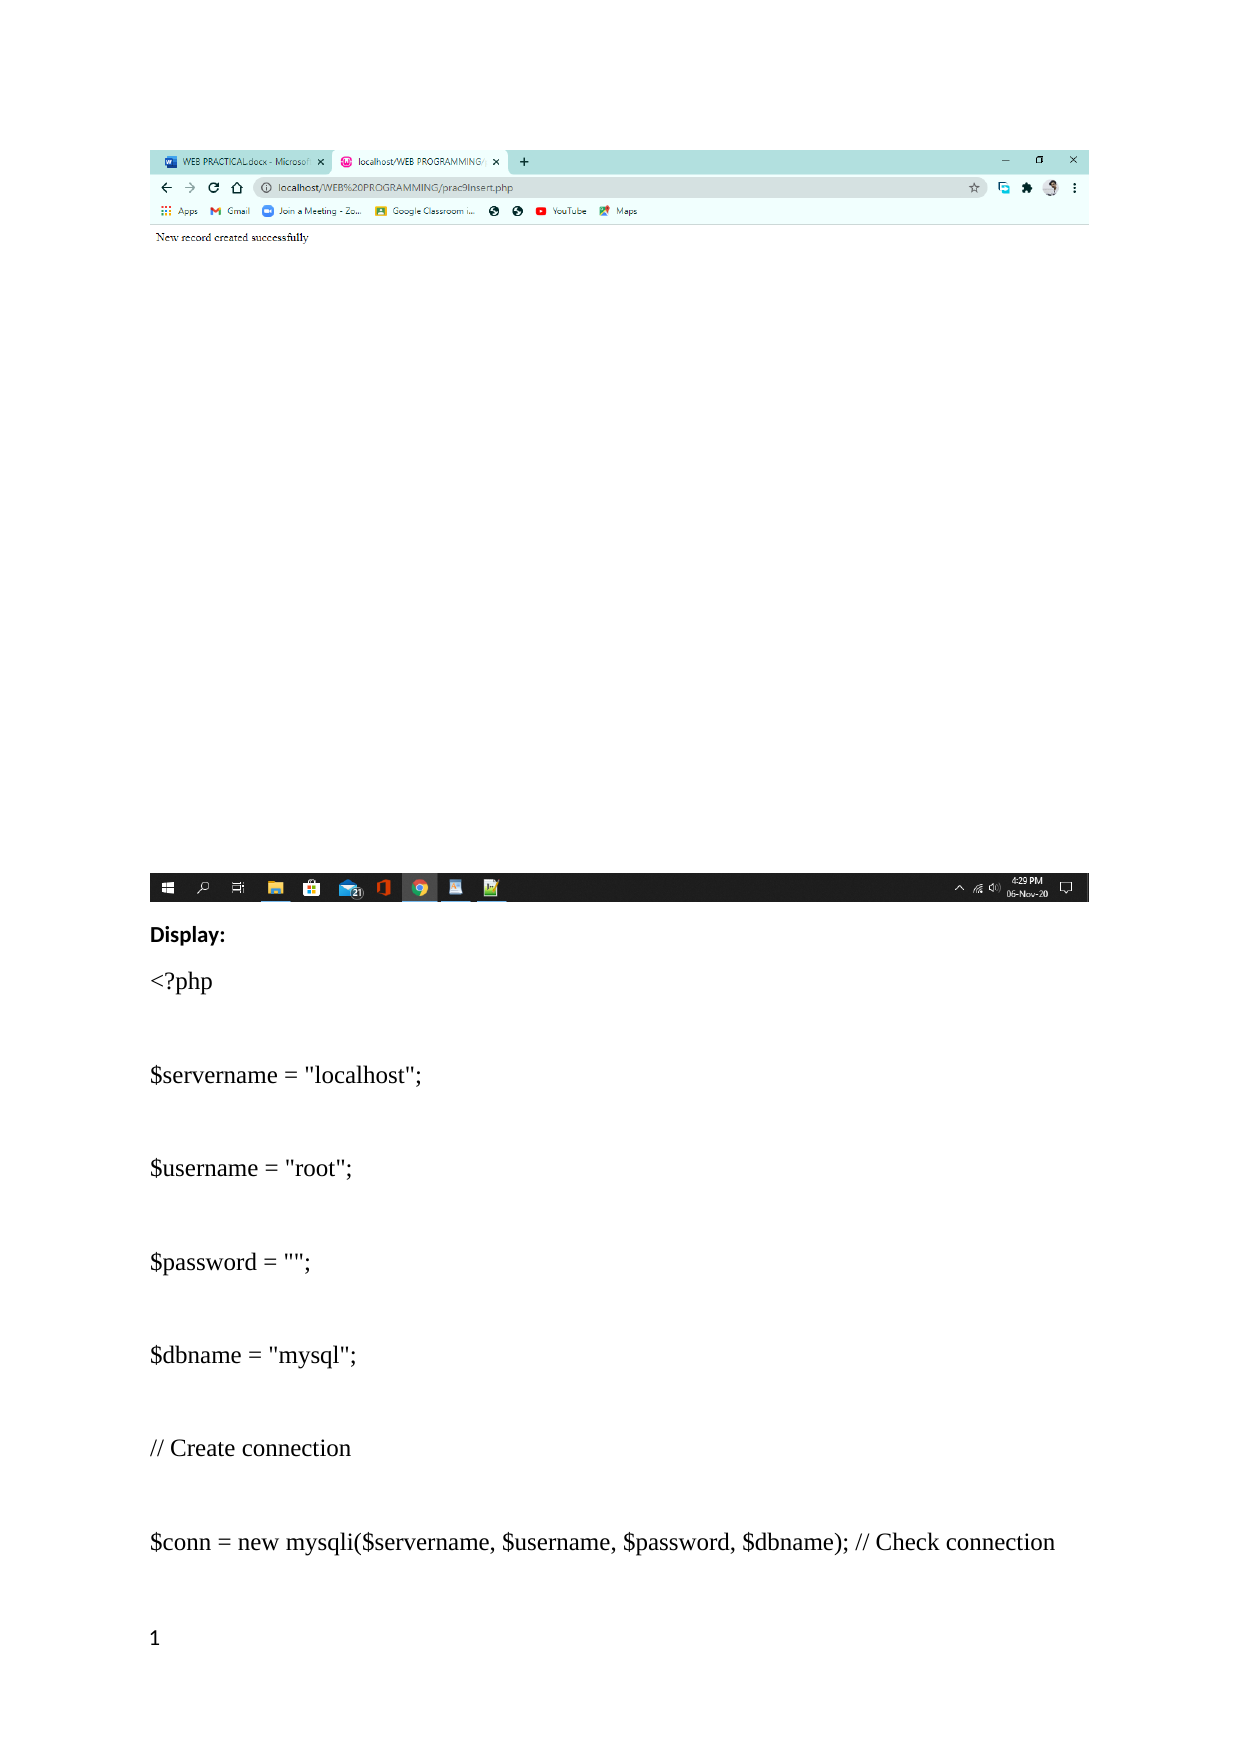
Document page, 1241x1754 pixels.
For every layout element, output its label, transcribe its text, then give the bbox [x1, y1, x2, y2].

text $password = ""; [150, 1247, 1090, 1275]
text // Create connection [150, 1433, 1090, 1462]
picture [150, 150, 1089, 902]
text <?php [150, 966, 1090, 995]
text $username = "root"; [150, 1153, 1090, 1182]
text Display: [150, 920, 1090, 948]
text $dbname = "mysql"; [150, 1340, 1090, 1369]
text $conn = new mysqli($servername, $username, $password, $dbname); // Check connection [150, 1527, 1090, 1556]
text $servername = "localhost"; [150, 1060, 1090, 1088]
